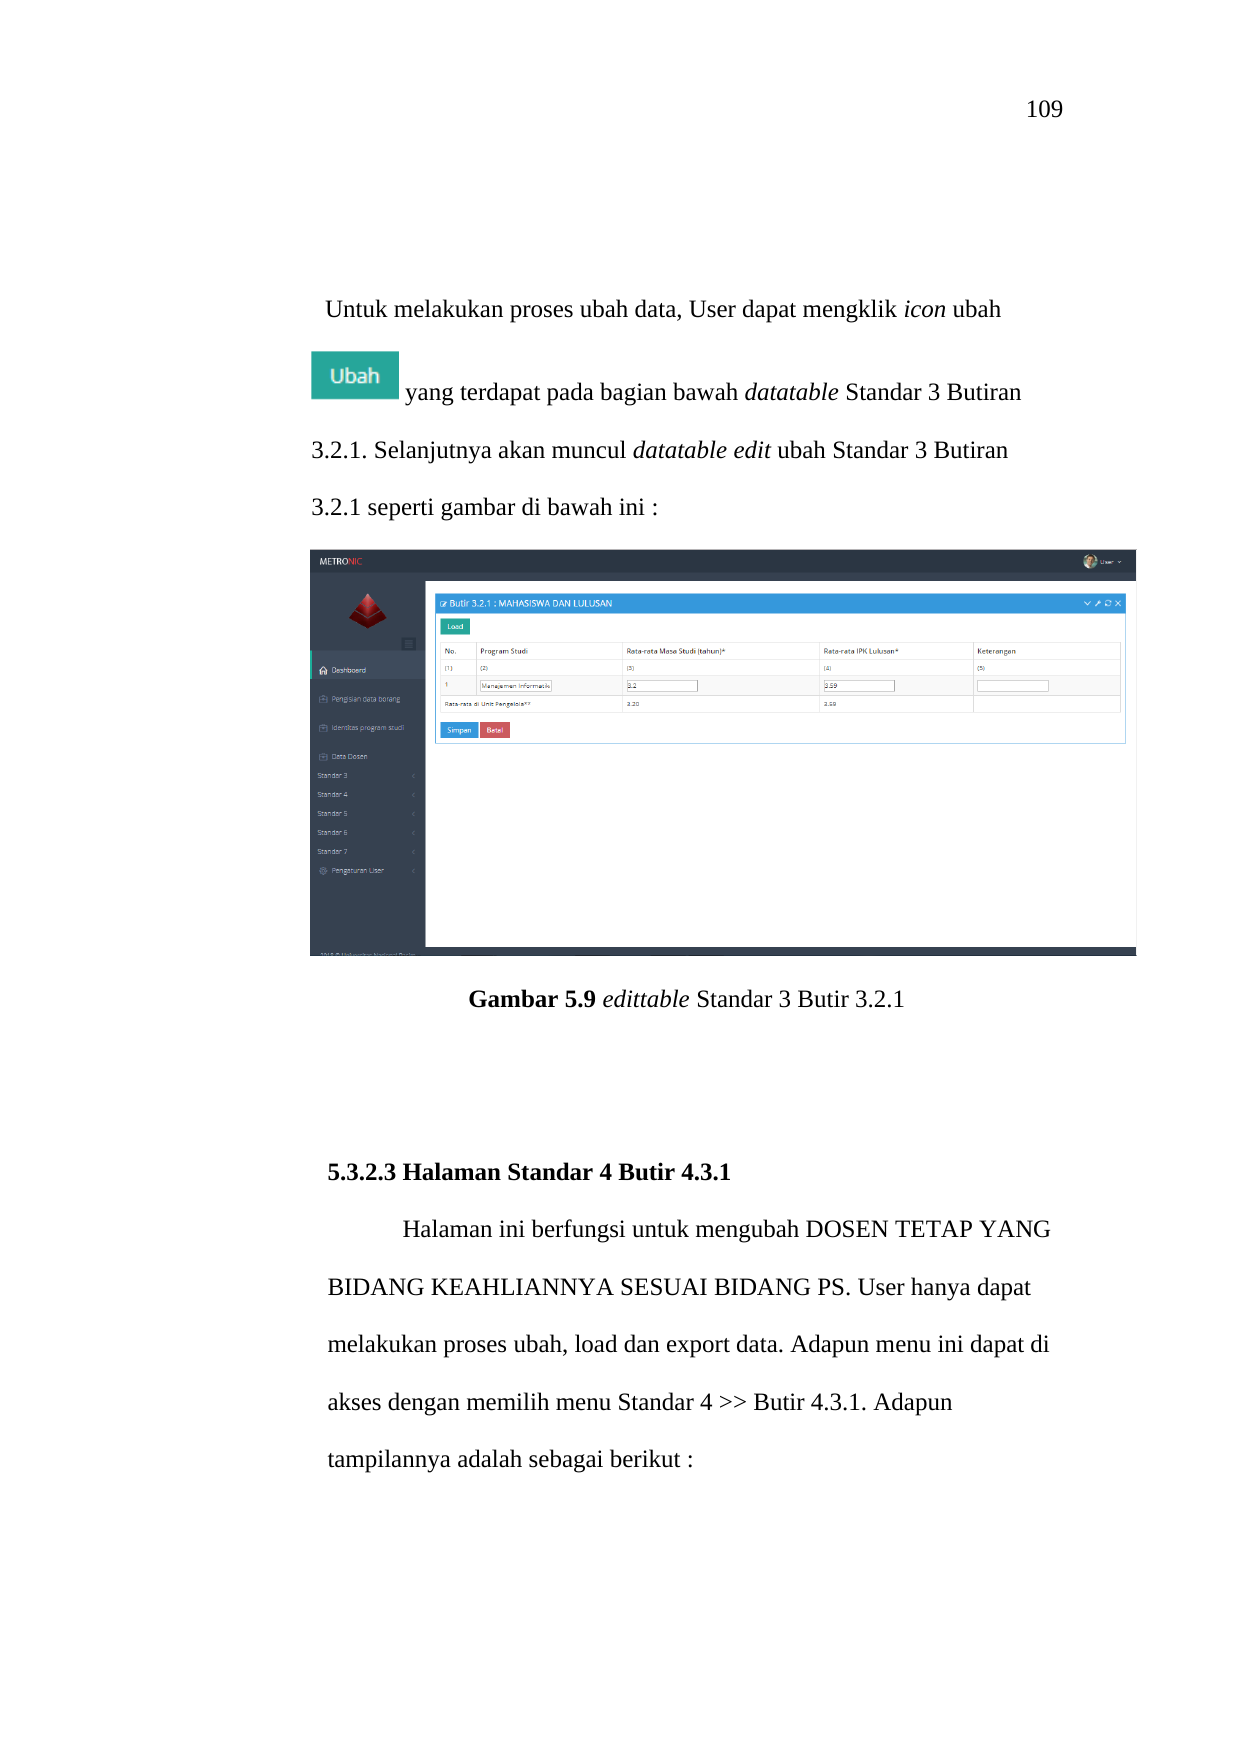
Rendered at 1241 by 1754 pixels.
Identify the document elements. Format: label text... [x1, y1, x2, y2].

picture [310, 549, 1137, 956]
picture [311, 350, 399, 401]
text Halaman ini berfungsi untuk mengubah DOSEN TETAP YANG BIDANG KEAHLIANNYA SESUAI BIDANG PS. User hanya dapat melakukan proses ubah, load dan export data. Adapun menu ini dapat di akses dengan memilih menu Standar 4 >> Butir 4.3.1. Adapun tampilannya adalah sebagai berikut : [327, 1214, 1063, 1473]
text Gambar 5.9 edittable Standar 3 Butir 3.2.1 [236, 984, 1063, 1013]
text 5.3.2.3 Halaman Standar 4 Butir 4.3.1 [311, 1157, 1063, 1185]
text Untuk melakukan proses ubah data, User dapat mengklik icon ubah yang terdapat pada bagian bawah datatable Standar 3 Butiran 3.2.1. Selanjutnya akan muncul datatable edit ubah Standar 3 Butiran 3.2.1 seperti gambar di bawah ini : [311, 294, 1063, 521]
